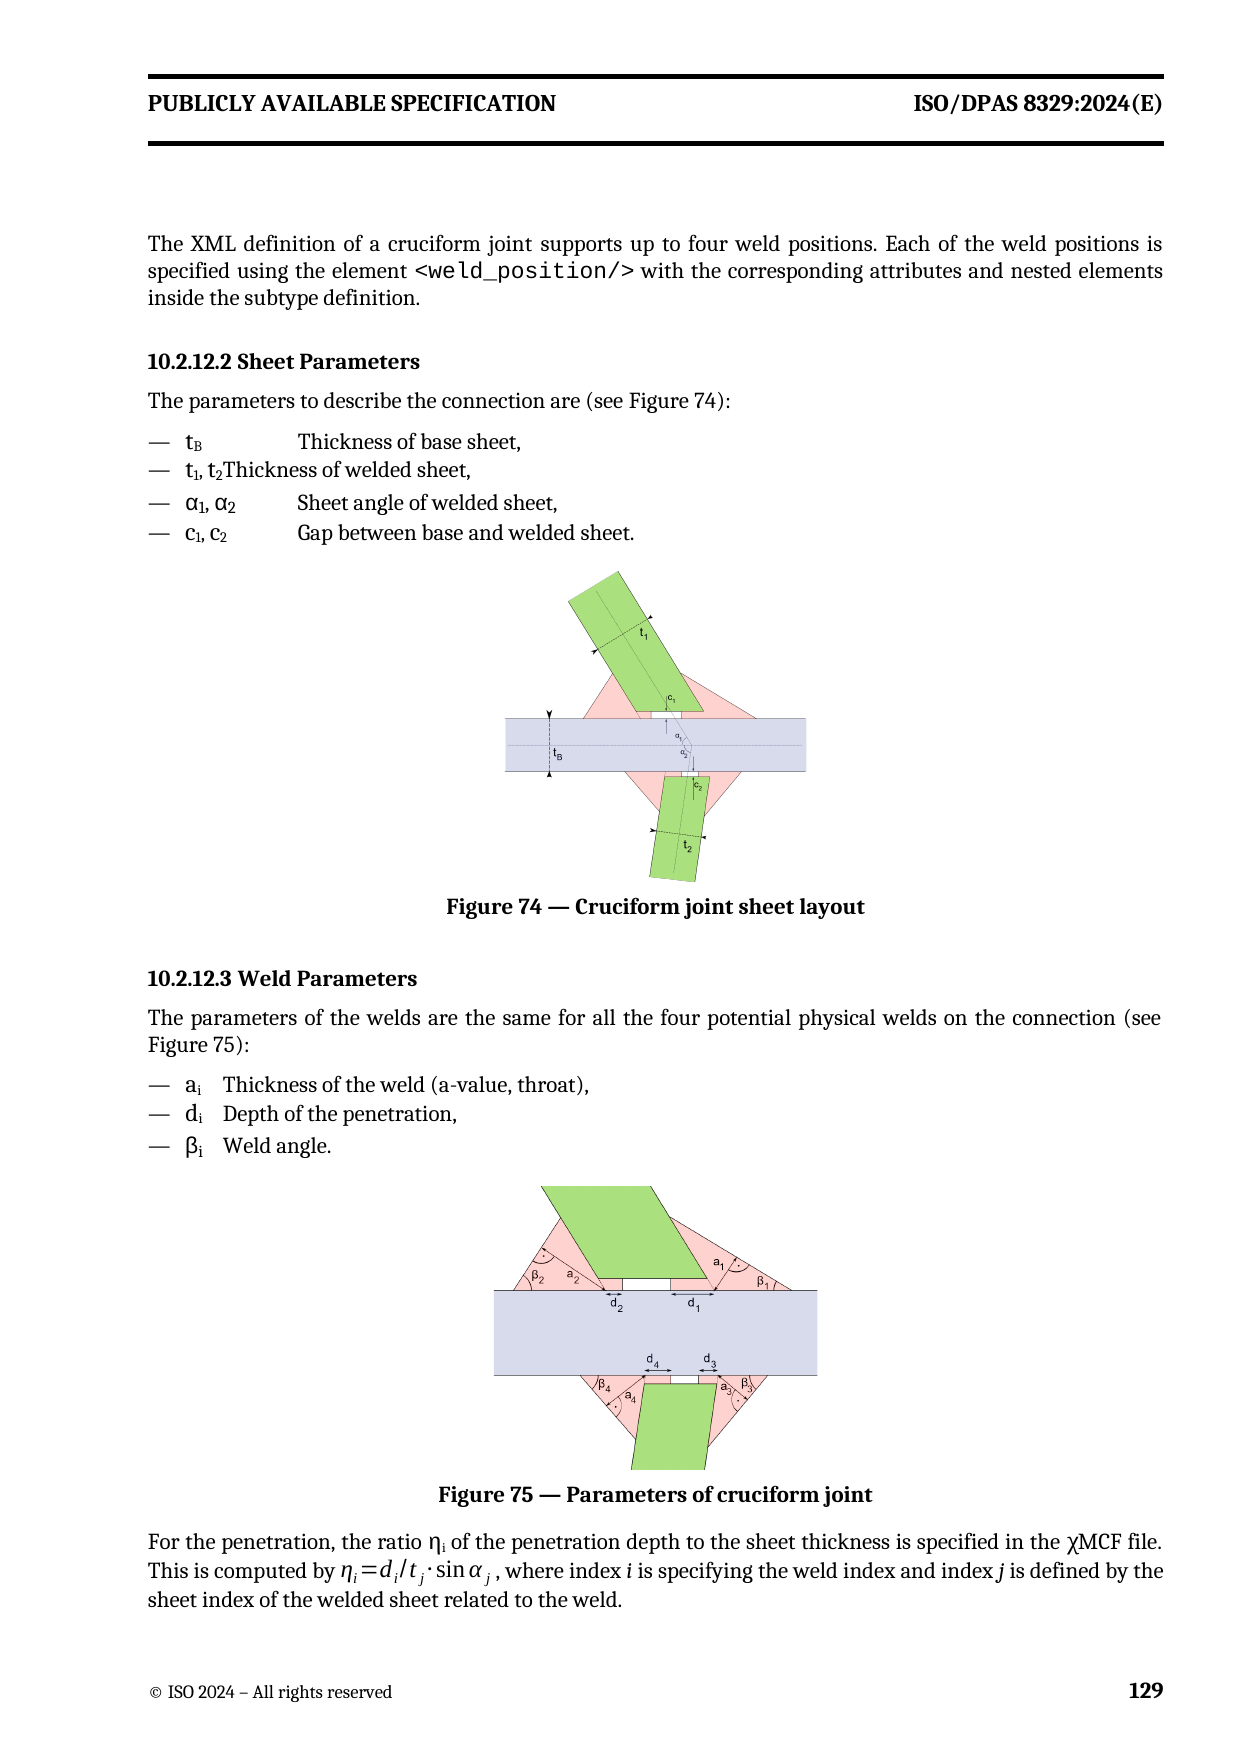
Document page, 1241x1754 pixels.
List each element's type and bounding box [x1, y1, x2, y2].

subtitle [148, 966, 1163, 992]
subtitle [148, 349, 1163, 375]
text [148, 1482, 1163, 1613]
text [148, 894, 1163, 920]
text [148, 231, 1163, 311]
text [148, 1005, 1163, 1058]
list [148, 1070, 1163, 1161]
picture [504, 571, 807, 882]
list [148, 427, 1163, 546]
picture [493, 1186, 818, 1470]
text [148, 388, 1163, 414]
